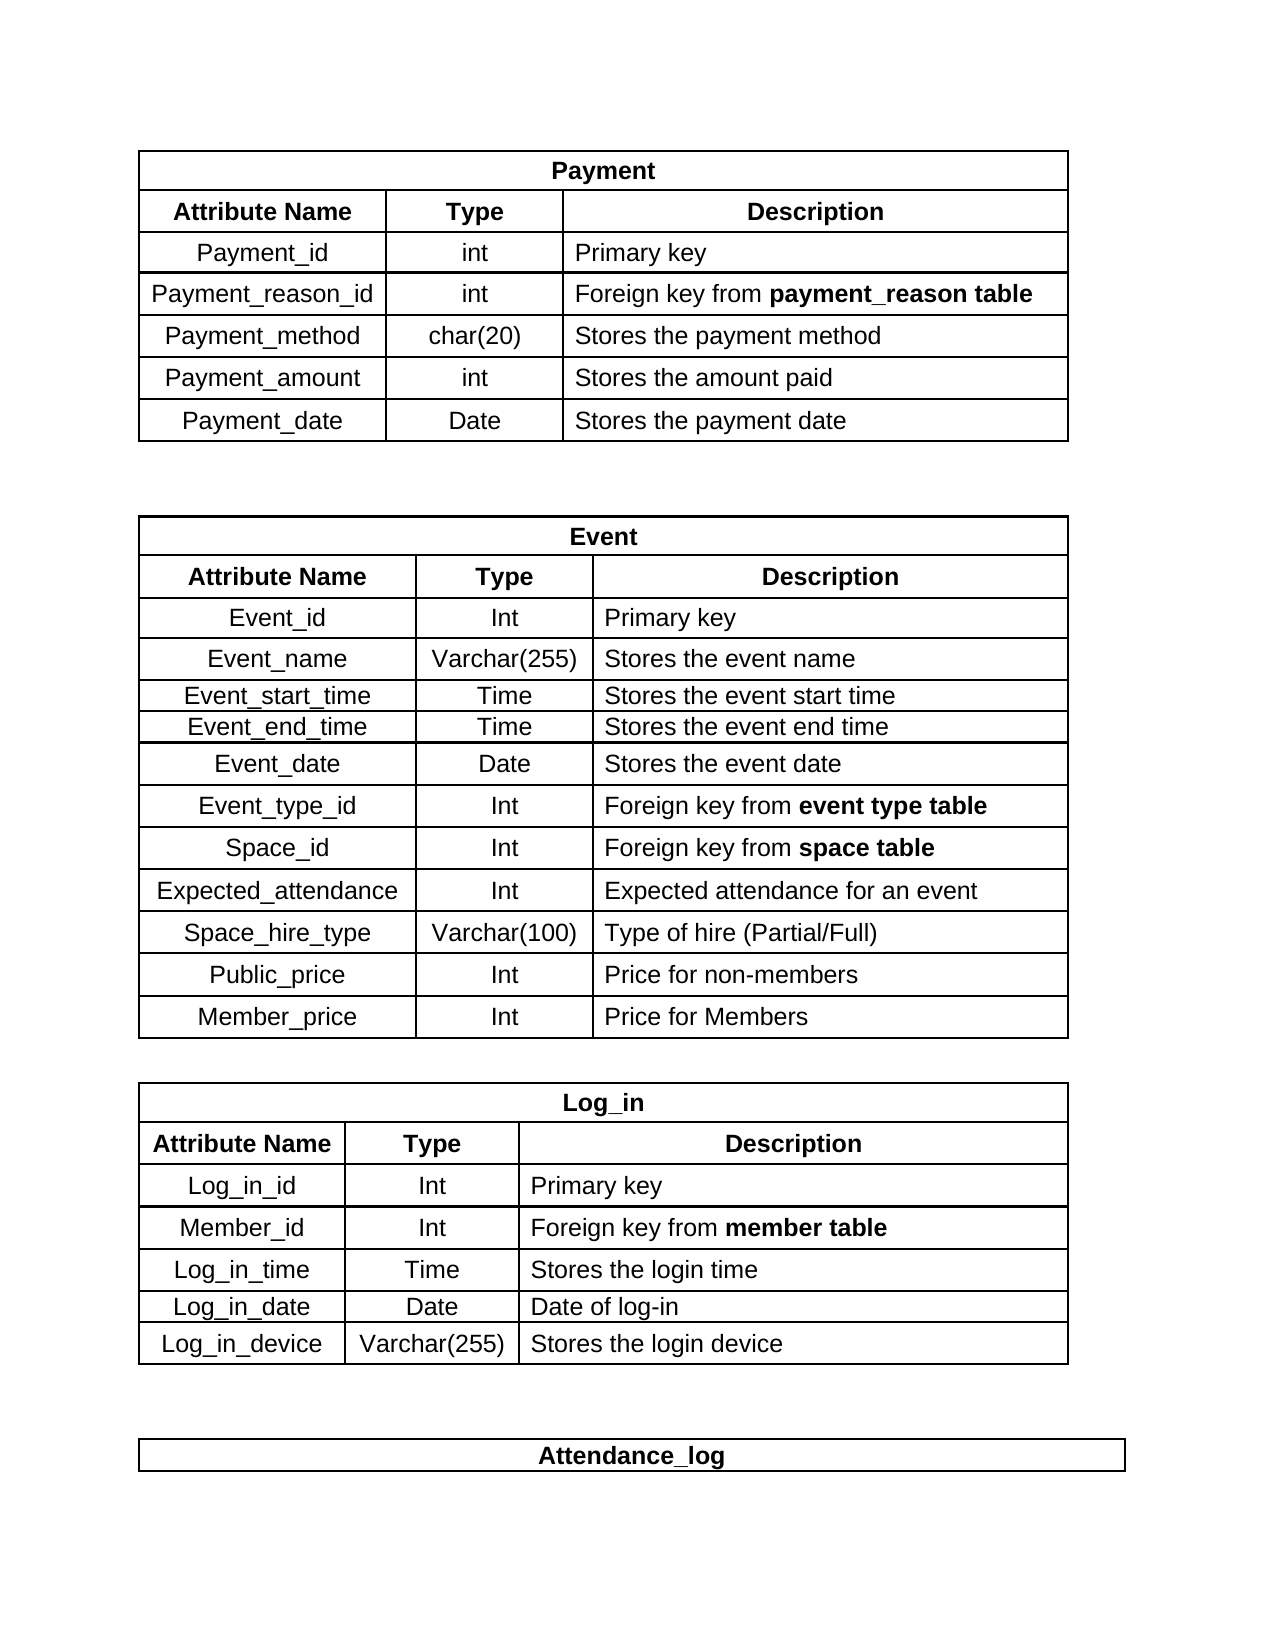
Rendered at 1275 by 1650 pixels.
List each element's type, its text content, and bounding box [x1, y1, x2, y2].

table_cell Int [417, 599, 592, 637]
table_cell Log_in_id [140, 1165, 344, 1205]
table_cell Int [417, 828, 592, 868]
table_cell Log_in_date [140, 1292, 344, 1321]
table_cell Log_in_time [140, 1250, 344, 1290]
table_cell char(20) [387, 316, 562, 356]
table_cell Int [346, 1165, 518, 1205]
table_cell Stores the event date [594, 744, 1067, 783]
table_cell Foreign key from payment_reason table [564, 274, 1067, 313]
table_cell Primary key [594, 599, 1067, 637]
table_cell Payment_method [140, 316, 385, 356]
table_cell Event_end_time [140, 712, 415, 741]
table_header Event [140, 518, 1067, 554]
table_cell Space_id [140, 828, 415, 868]
table_cell Time [417, 712, 592, 741]
table_cell Payment_date [140, 400, 385, 440]
table_cell Date [417, 744, 592, 783]
table_cell Stores the payment method [564, 316, 1067, 356]
table_cell Type of hire (Partial/Full) [594, 912, 1067, 952]
table_cell Int [346, 1208, 518, 1247]
table_cell Event_date [140, 744, 415, 783]
table_cell Stores the event end time [594, 712, 1067, 741]
table_cell Public_price [140, 954, 415, 994]
table_cell Payment_id [140, 233, 385, 271]
table_cell Date [346, 1292, 518, 1321]
table_cell Event_name [140, 639, 415, 679]
table_cell Event_start_time [140, 681, 415, 710]
table_cell Payment_reason_id [140, 274, 385, 313]
table_cell Int [417, 954, 592, 994]
table_cell Member_id [140, 1208, 344, 1247]
table_cell Event_id [140, 599, 415, 637]
table_cell Date [387, 400, 562, 440]
table_cell Stores the login time [520, 1250, 1067, 1290]
table_cell Foreign key from space table [594, 828, 1067, 868]
table_cell int [387, 358, 562, 398]
table_cell Date of log-in [520, 1292, 1067, 1321]
table_cell Stores the event start time [594, 681, 1067, 710]
table_cell Price for Members [594, 997, 1067, 1037]
table_cell int [387, 233, 562, 271]
table_cell Event_type_id [140, 786, 415, 826]
table_cell Foreign key from member table [520, 1208, 1067, 1247]
table_cell Attribute Name [140, 1123, 344, 1163]
table_cell Attribute Name [140, 191, 385, 231]
table_cell Varchar(255) [417, 639, 592, 679]
table_cell Type [387, 191, 562, 231]
table_cell Varchar(255) [346, 1323, 518, 1363]
table_cell Time [346, 1250, 518, 1290]
table_cell Int [417, 870, 592, 910]
table_cell Time [417, 681, 592, 710]
table_cell Description [594, 556, 1067, 597]
table_cell Log_in_device [140, 1323, 344, 1363]
table_cell Int [417, 997, 592, 1037]
table_cell Stores the event name [594, 639, 1067, 679]
table_cell Payment_amount [140, 358, 385, 398]
table_cell Varchar(100) [417, 912, 592, 952]
table_header Payment [140, 152, 1067, 189]
table_header Log_in [140, 1084, 1067, 1121]
table_cell Stores the amount paid [564, 358, 1067, 398]
table_cell Space_hire_type [140, 912, 415, 952]
table_cell Description [564, 191, 1067, 231]
table_cell Member_price [140, 997, 415, 1037]
table_cell Stores the payment date [564, 400, 1067, 440]
table_cell Description [520, 1123, 1067, 1163]
table_cell Primary key [520, 1165, 1067, 1205]
table_header Attendance_log [140, 1440, 1124, 1469]
table_cell Type [346, 1123, 518, 1163]
table_cell Stores the login device [520, 1323, 1067, 1363]
table_cell Price for non-members [594, 954, 1067, 994]
table_cell Int [417, 786, 592, 826]
table_cell Primary key [564, 233, 1067, 271]
table_cell Attribute Name [140, 556, 415, 597]
table_cell Type [417, 556, 592, 597]
table_cell int [387, 274, 562, 313]
table_cell Expected attendance for an event [594, 870, 1067, 910]
table_cell Foreign key from event type table [594, 786, 1067, 826]
table_cell Expected_attendance [140, 870, 415, 910]
